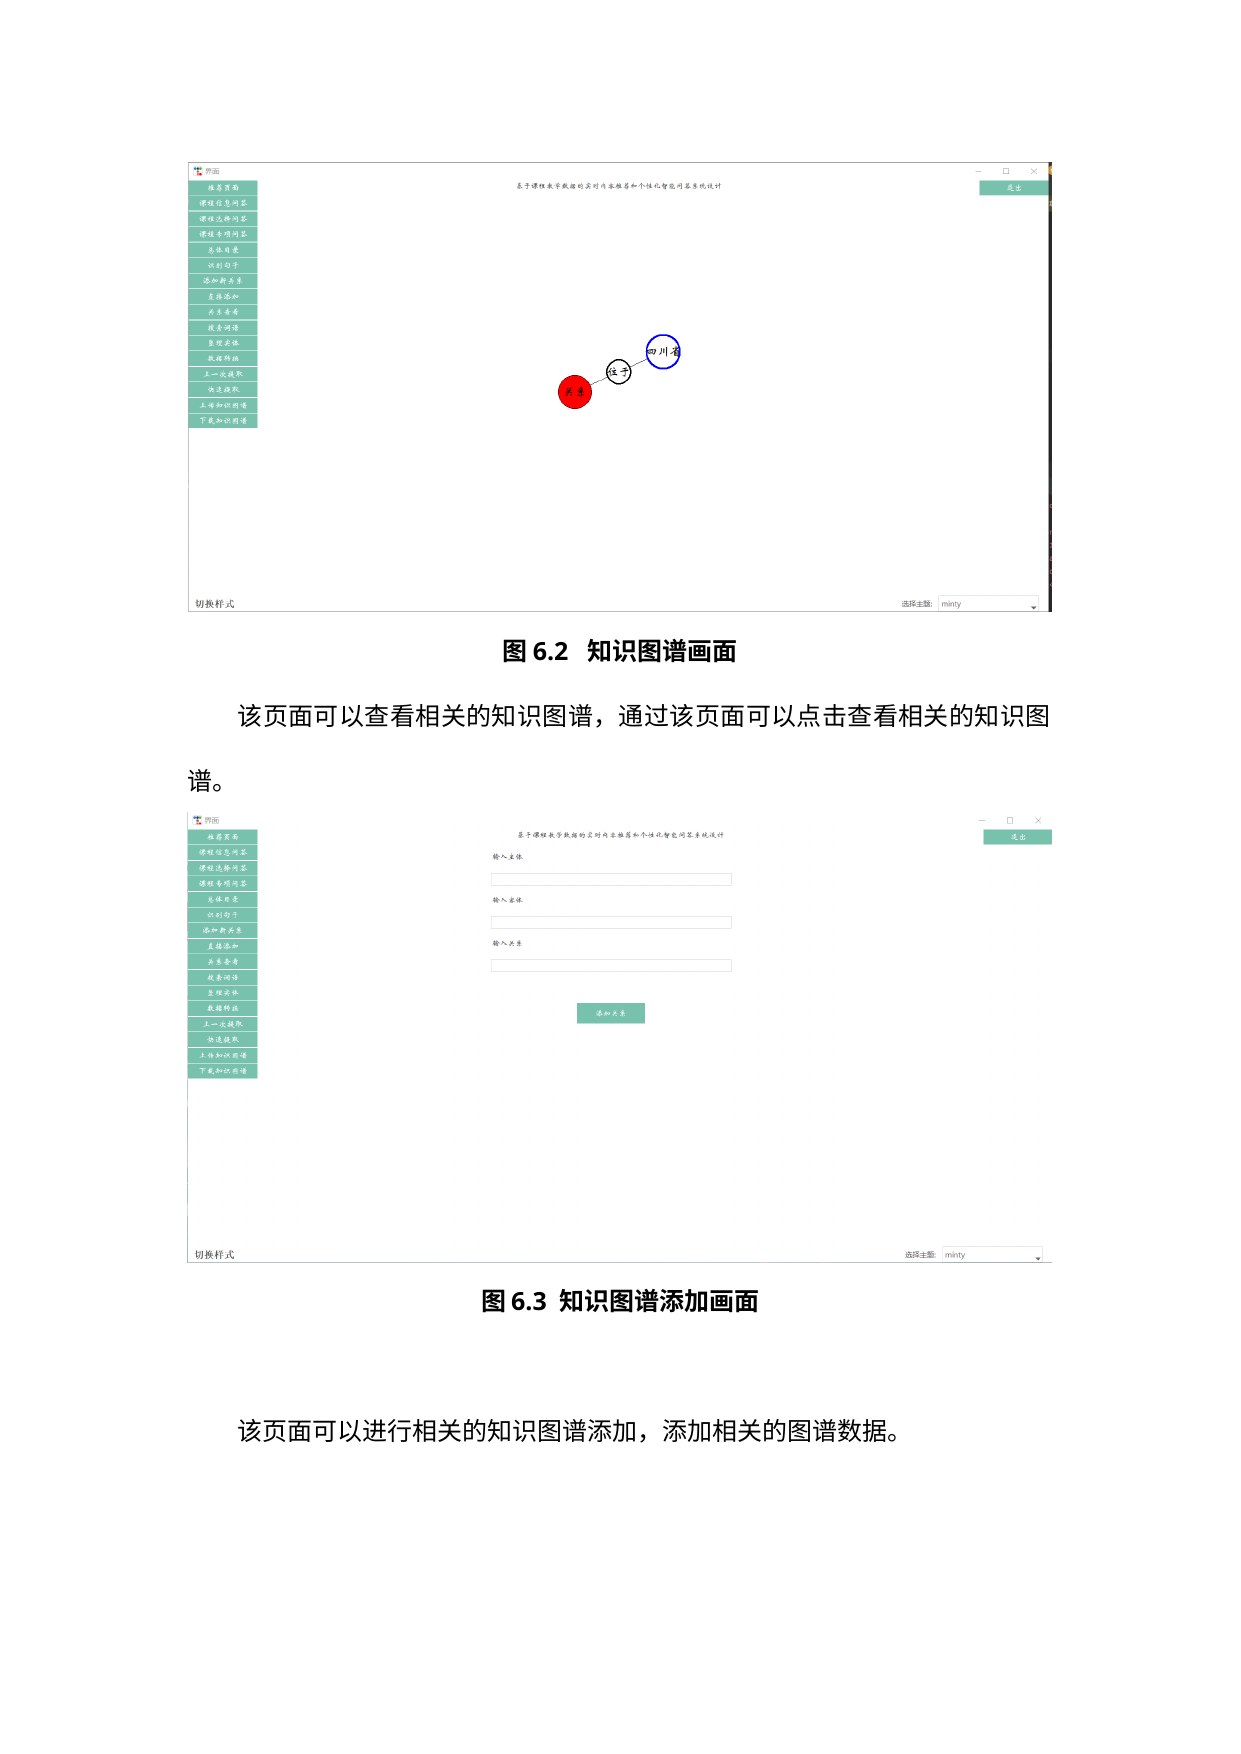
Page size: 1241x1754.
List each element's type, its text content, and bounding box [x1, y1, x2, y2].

text 图6.2 知识图谱画面 [187, 617, 1053, 682]
picture [188, 162, 1052, 612]
text 图6.3 知识图谱添加画面 [187, 1267, 1053, 1332]
list 该页面可以查看相关的知识图谱，通过该页面可以点击查看相关的知识图谱。 [187, 682, 1053, 812]
picture [187, 812, 1052, 1263]
list 该页面可以进行相关的知识图谱添加，添加相关的图谱数据。 [187, 1397, 1053, 1462]
